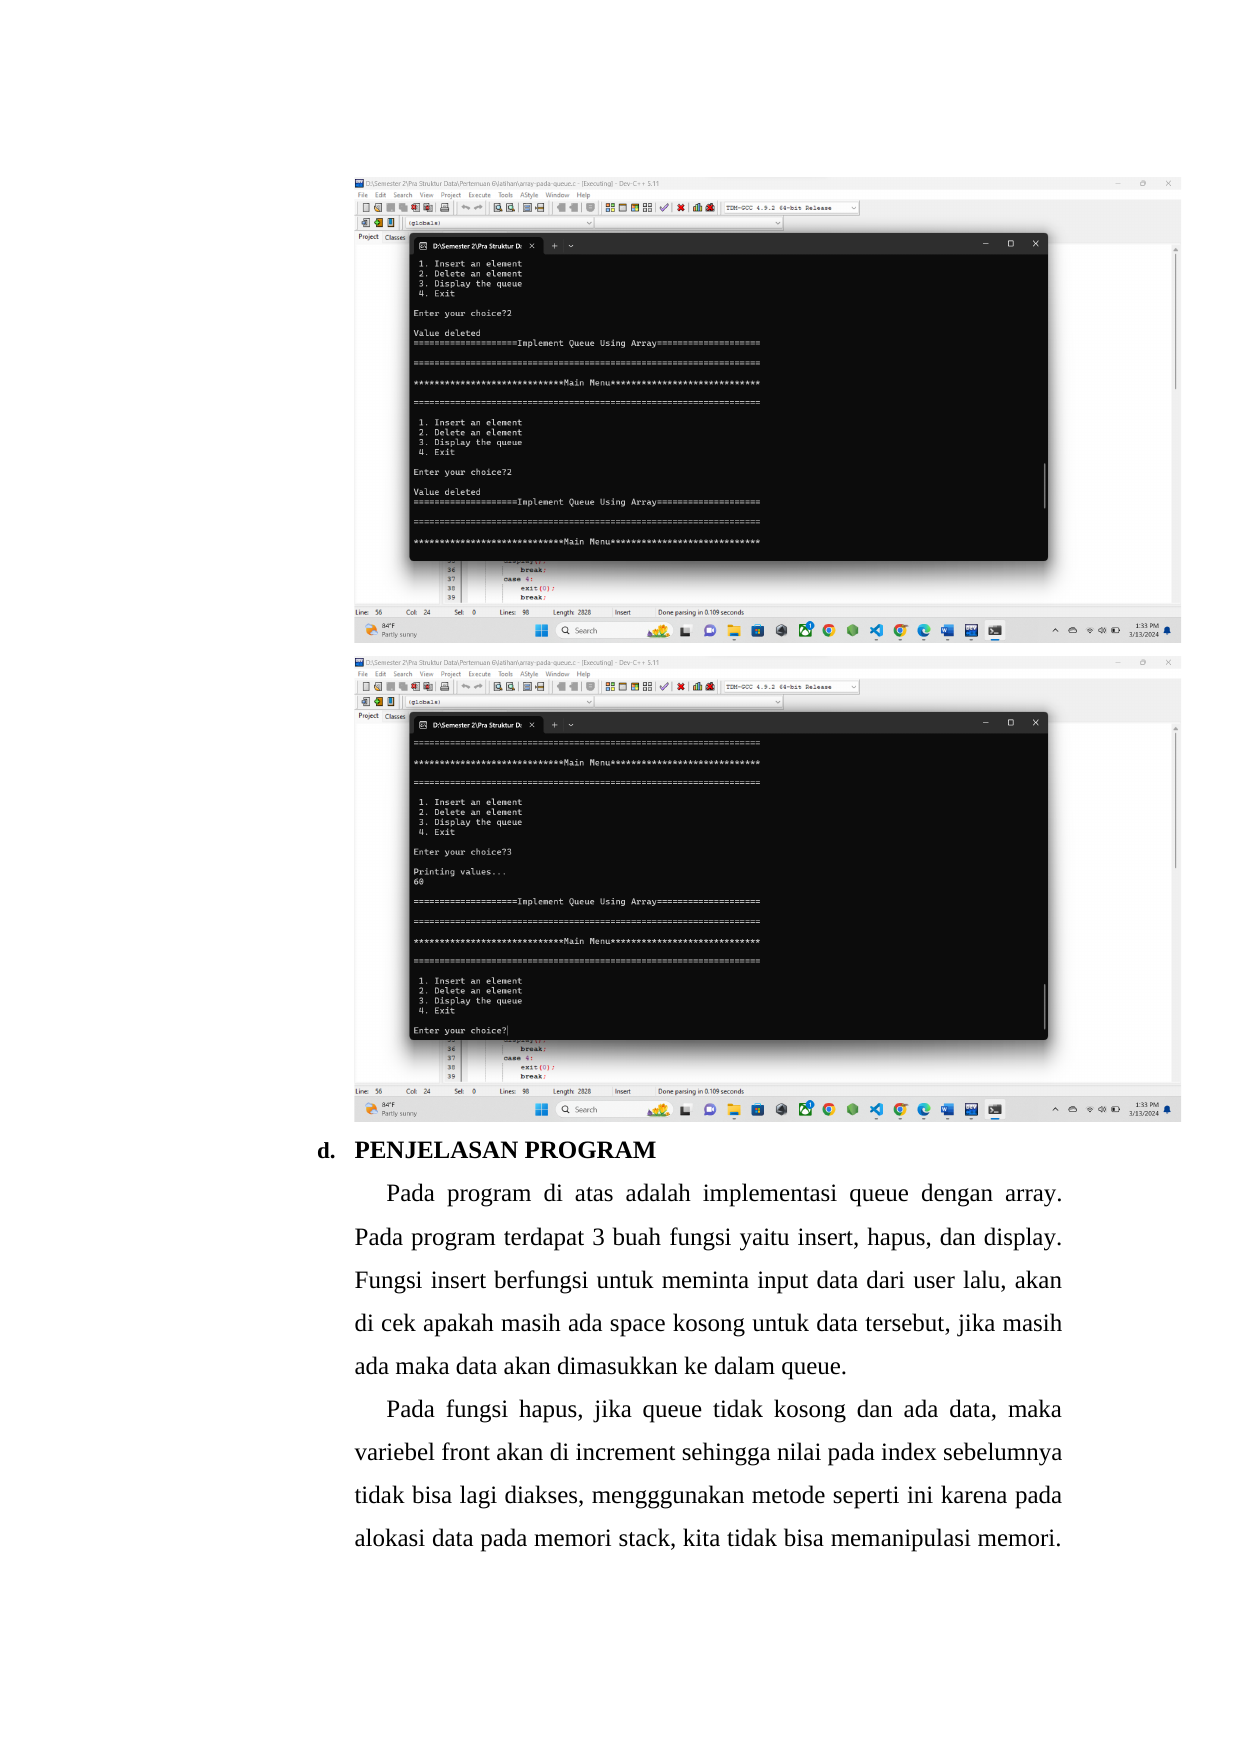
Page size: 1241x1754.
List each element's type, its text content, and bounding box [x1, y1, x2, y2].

picture [354, 177, 1182, 643]
list Pada program di atas adalah implementasi queue dengan array. Pada program terdapat 3 buah fungsi yaitu insert, hapus, dan display. Fungsi insert berfungsi untuk meminta input data dari user lalu, akan di cek apakah masih ada space kosong untuk data tersebut, jika masih ada maka data akan dimasukkan ke dalam queue. [354, 1178, 1063, 1380]
list PENJELASAN PROGRAM [317, 1135, 1063, 1164]
picture [354, 656, 1182, 1122]
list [354, 1394, 1063, 1552]
